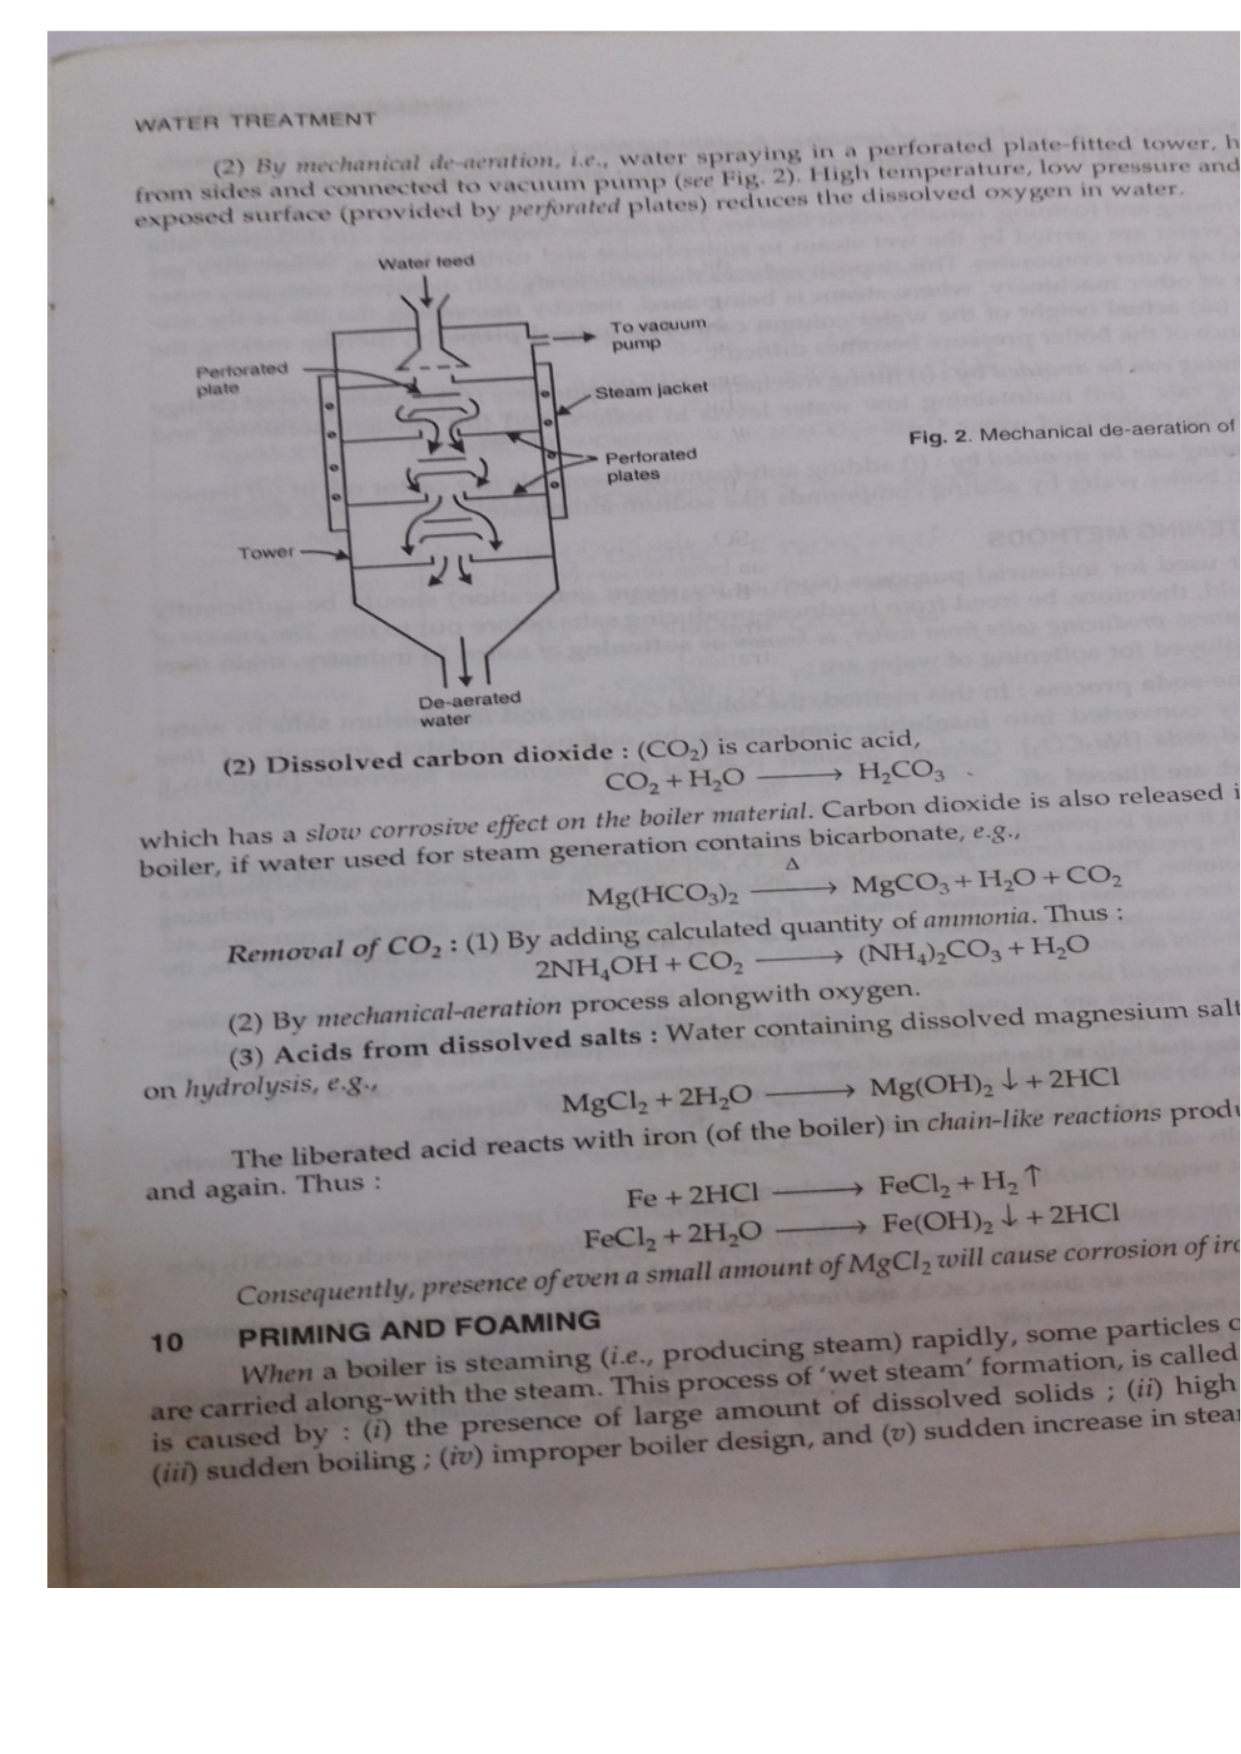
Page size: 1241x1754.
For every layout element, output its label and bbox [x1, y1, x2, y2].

picture [48, 32, 1241, 1588]
